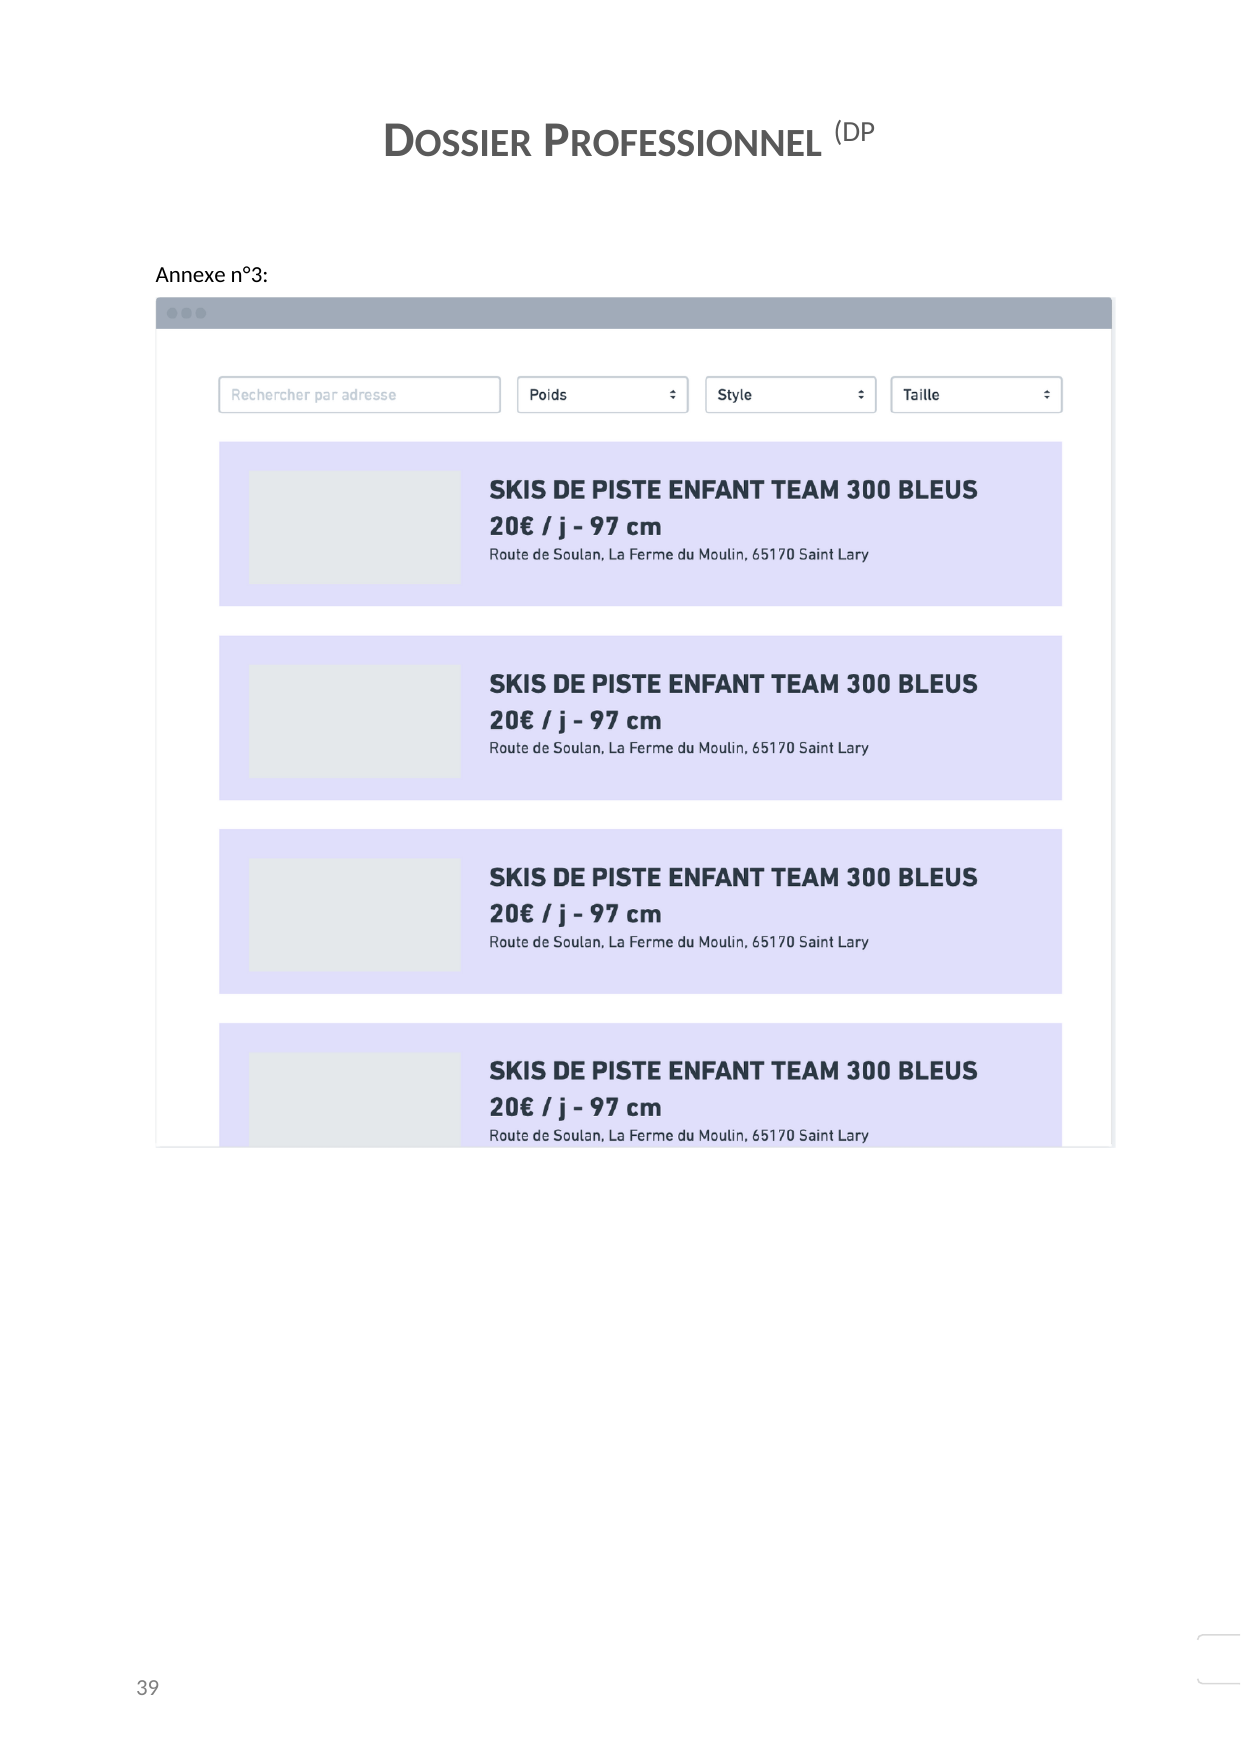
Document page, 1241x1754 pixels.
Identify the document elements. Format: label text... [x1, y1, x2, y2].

picture [155, 292, 1121, 1157]
table_cell Annexe n°3: [147, 252, 1225, 1606]
